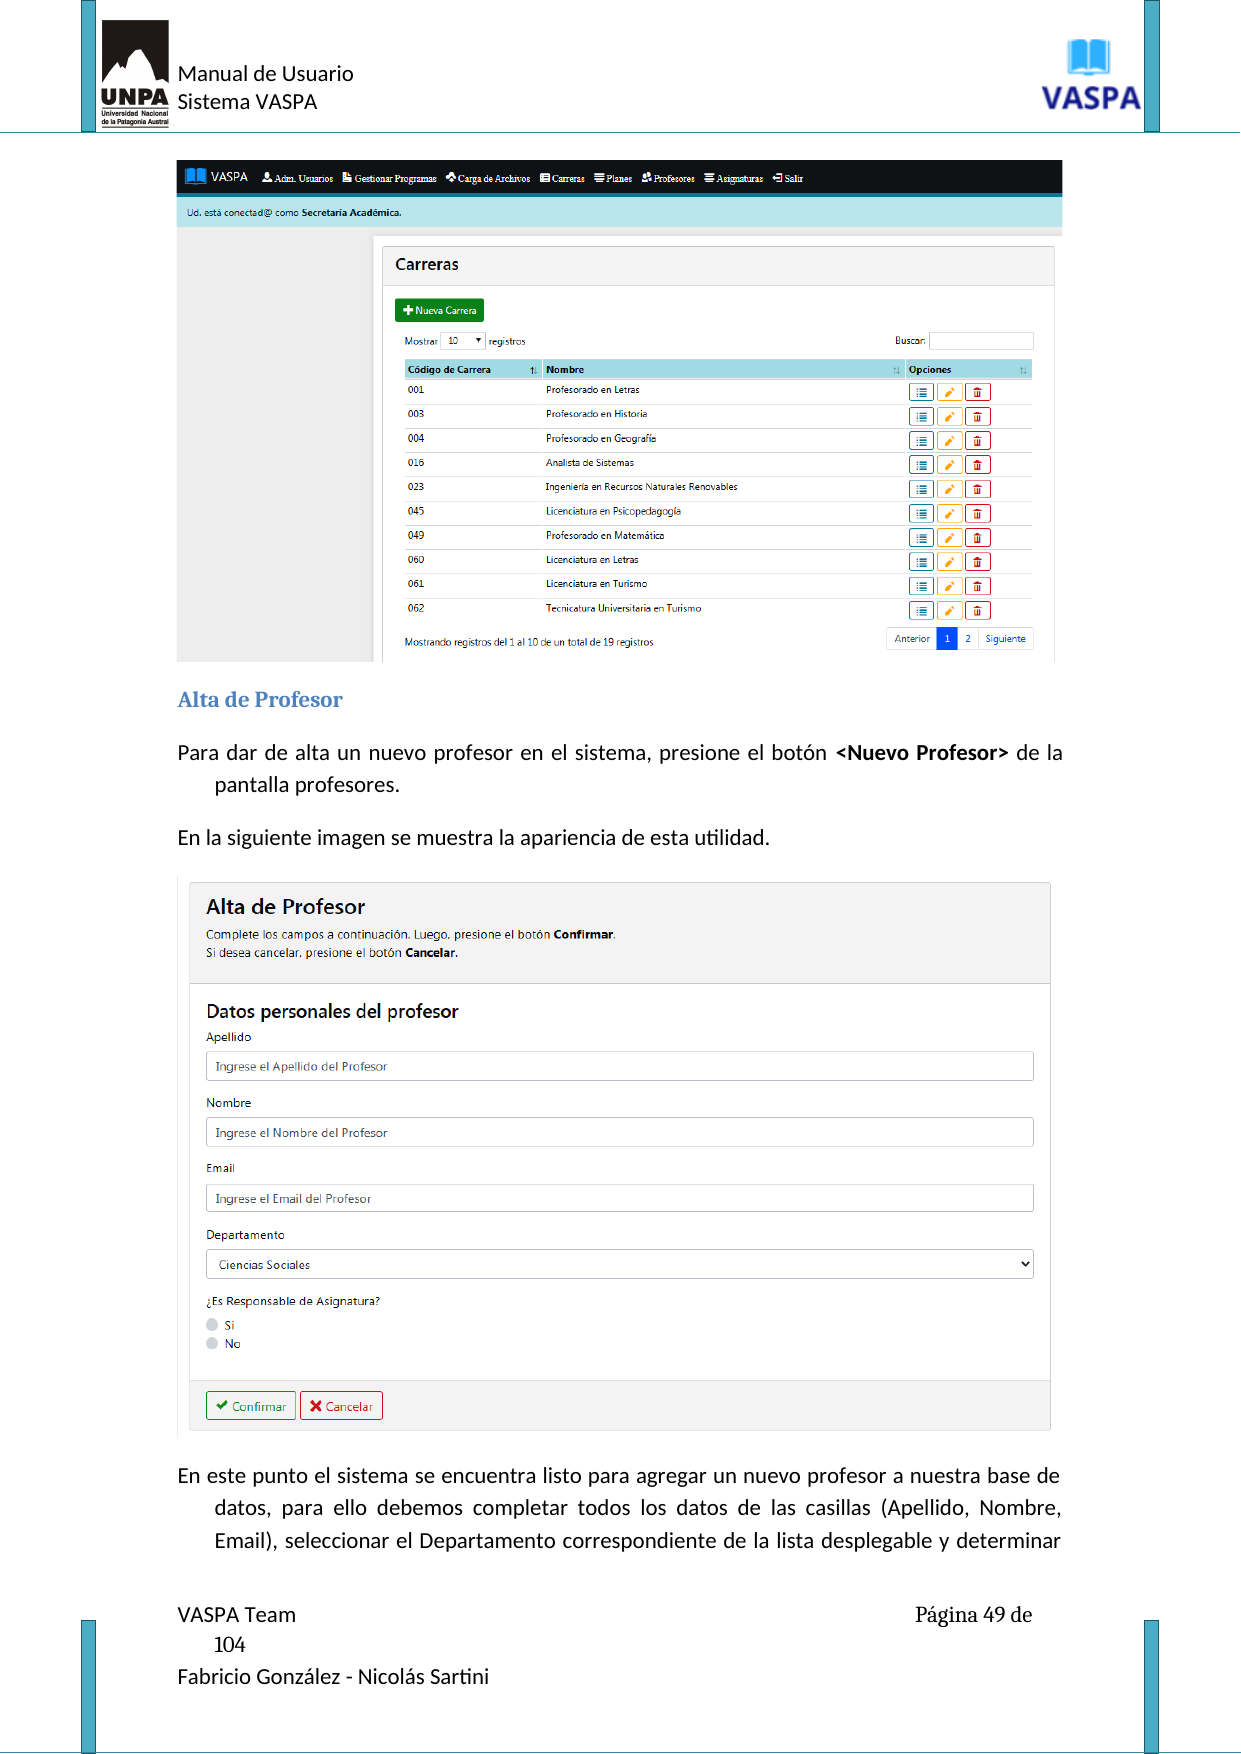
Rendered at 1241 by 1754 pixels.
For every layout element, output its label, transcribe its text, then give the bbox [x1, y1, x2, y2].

picture [176, 198, 1063, 662]
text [177, 1461, 1063, 1554]
picture [176, 160, 1063, 192]
text Alta de Profesor [177, 687, 1063, 713]
text Para dar de alta un nuevo profesor en el sistema, presione el botón <Nuevo Profesor> de la pantalla profesores. [177, 738, 1063, 798]
picture [100, 18, 170, 129]
text En la siguiente imagen se muestra la apariencia de esta utilidad. [177, 823, 1063, 851]
picture [1036, 19, 1146, 129]
picture [177, 876, 1063, 1437]
